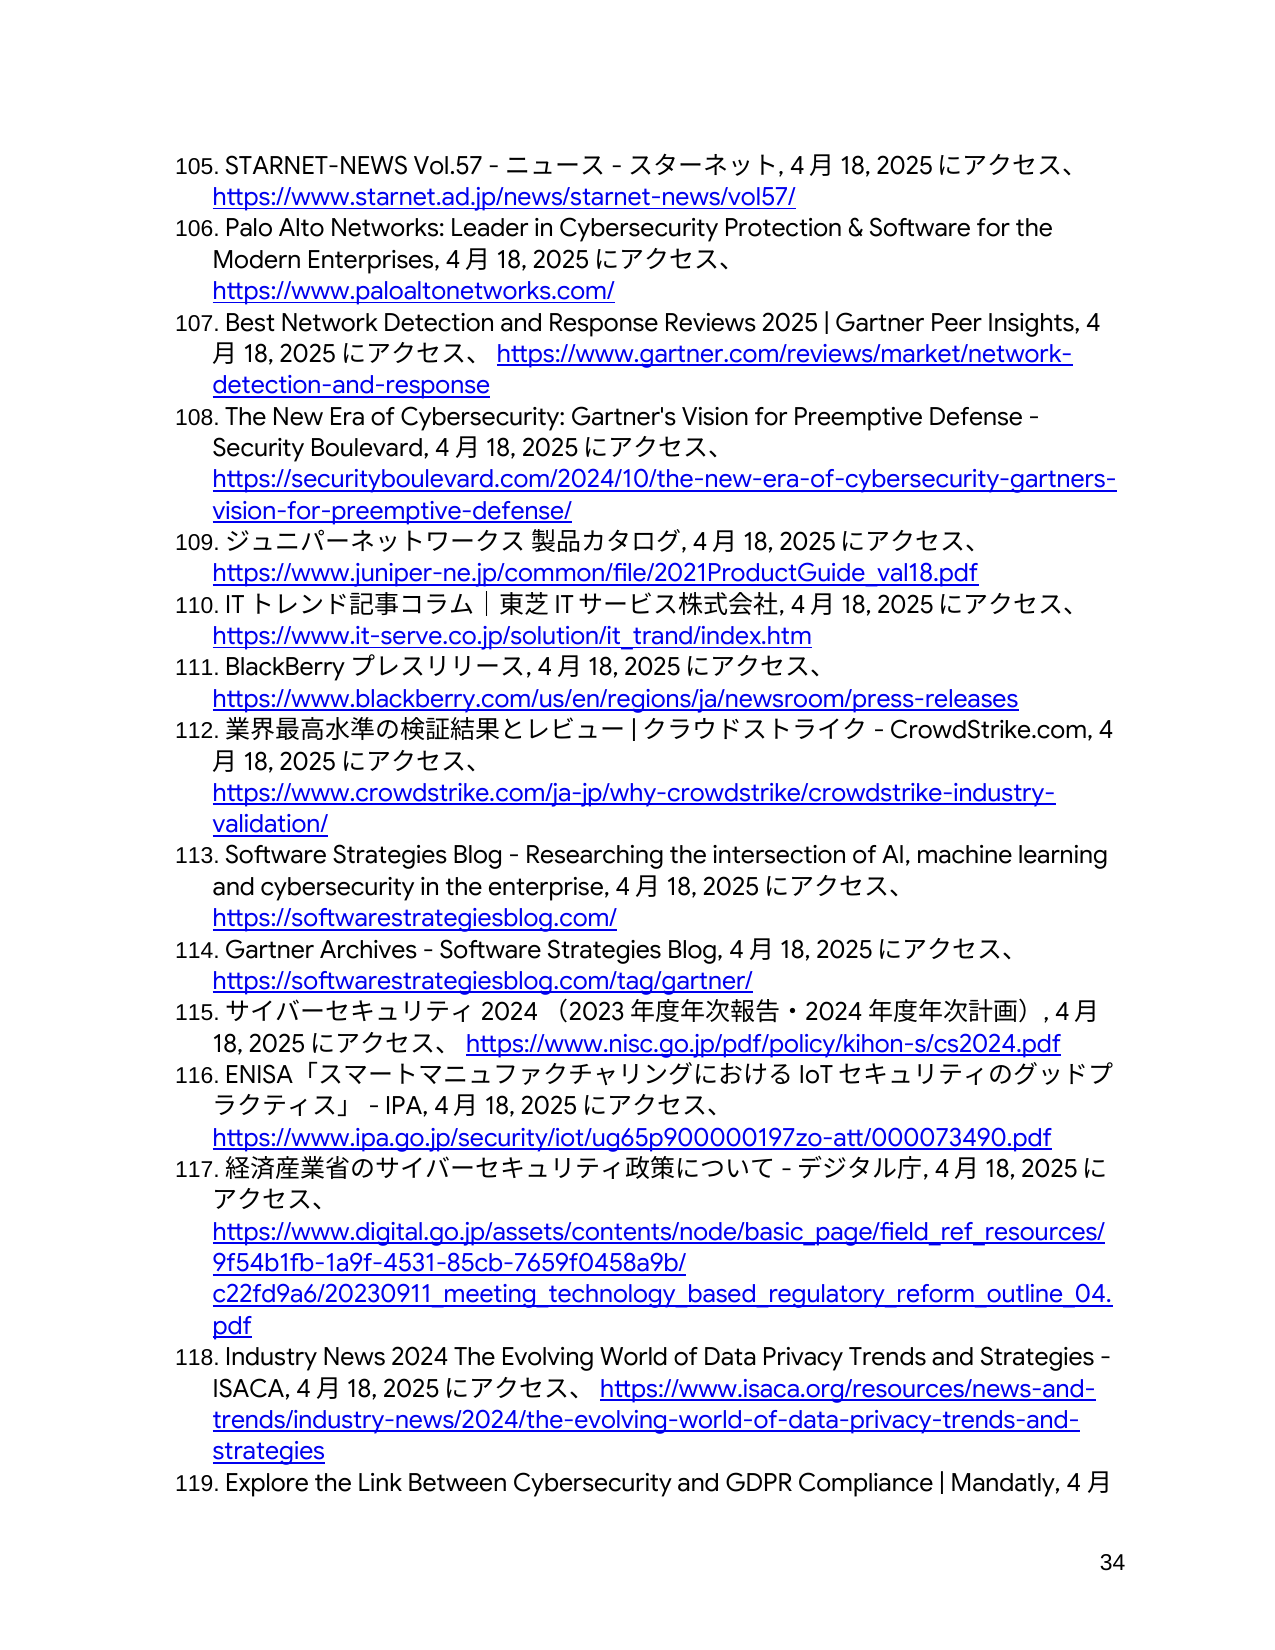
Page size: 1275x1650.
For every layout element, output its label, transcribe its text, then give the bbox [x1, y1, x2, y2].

list 業界最高水準の検証結果とレビュー | クラウドストライク - CrowdStrike.com, 4月 18, 2025にアクセス、 https://www.crowdstrike.com/ja-jp/why-crowdstrike/crowdstrike-industry-validation/ [175, 714, 1125, 840]
list ITトレンド記事コラム｜東芝ITサービス株式会社, 4月 18, 2025にアクセス、 https://www.it-serve.co.jp/solution/it_trand/index.htm [175, 589, 1125, 652]
list The New Era of Cybersecurity: Gartner's Vision for Preemptive Defense - Security Boulevard, 4月 18, 2025にアクセス、 https://securityboulevard.com/2024/10/the-new-era-of-cybersecurity-gartners-vision-for-preemptive-defense/ [175, 401, 1125, 526]
list STARNET-NEWS Vol.57 - ニュース - スターネット, 4月 18, 2025にアクセス、 https://www.starnet.ad.jp/news/starnet-news/vol57/ [175, 150, 1125, 213]
list ジュニパーネットワークス 製品カタログ, 4月 18, 2025にアクセス、 https://www.juniper-ne.jp/common/file/2021ProductGuide_val18.pdf [175, 526, 1125, 589]
list Industry News 2024 The Evolving World of Data Privacy Trends and Strategies - ISACA, 4月 18, 2025にアクセス、 https://www.isaca.org/resources/news-and-trends/industry-news/2024/the-evolving-world-of-data-privacy-trends-and-strategies [175, 1341, 1125, 1467]
list Software Strategies Blog - Researching the intersection of AI, machine learning and cybersecurity in the enterprise, 4月 18, 2025にアクセス、 https://softwarestrategiesblog.com/ [175, 840, 1125, 934]
list BlackBerry プレスリリース, 4月 18, 2025にアクセス、 https://www.blackberry.com/us/en/regions/ja/newsroom/press-releases [175, 652, 1125, 714]
list Gartner Archives - Software Strategies Blog, 4月 18, 2025にアクセス、 https://softwarestrategiesblog.com/tag/gartner/ [175, 934, 1125, 997]
list Palo Alto Networks: Leader in Cybersecurity Protection & Software for the Modern Enterprises, 4月 18, 2025にアクセス、 https://www.paloaltonetworks.com/ [175, 213, 1125, 307]
list サイバーセキュリティ 2024 （2023 年度年次報告・2024 年度年次計画）, 4月 18, 2025にアクセス、 https://www.nisc.go.jp/pdf/policy/kihon-s/cs2024.pdf [175, 997, 1125, 1059]
list 経済産業省のサイバーセキュリティ政策について - デジタル庁, 4月 18, 2025にアクセス、 https://www.digital.go.jp/assets/contents/node/basic_page/field_ref_resources/9f54b1fb-1a9f-4531-85cb-7659f0458a9b/c22fd9a6/20230911_meeting_technology_based_regulatory_reform_outline_04.pdf [175, 1153, 1125, 1341]
list ENISA「スマートマニュファクチャリングにおける IoT セキュリティのグッドプラクティス」 - IPA, 4月 18, 2025にアクセス、 https://www.ipa.go.jp/security/iot/ug65p900000197zo-att/000073490.pdf [175, 1059, 1125, 1153]
list Best Network Detection and Response Reviews 2025 | Gartner Peer Insights, 4月 18, 2025にアクセス、 https://www.gartner.com/reviews/market/network-detection-and-response [175, 307, 1125, 401]
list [175, 1467, 1125, 1498]
